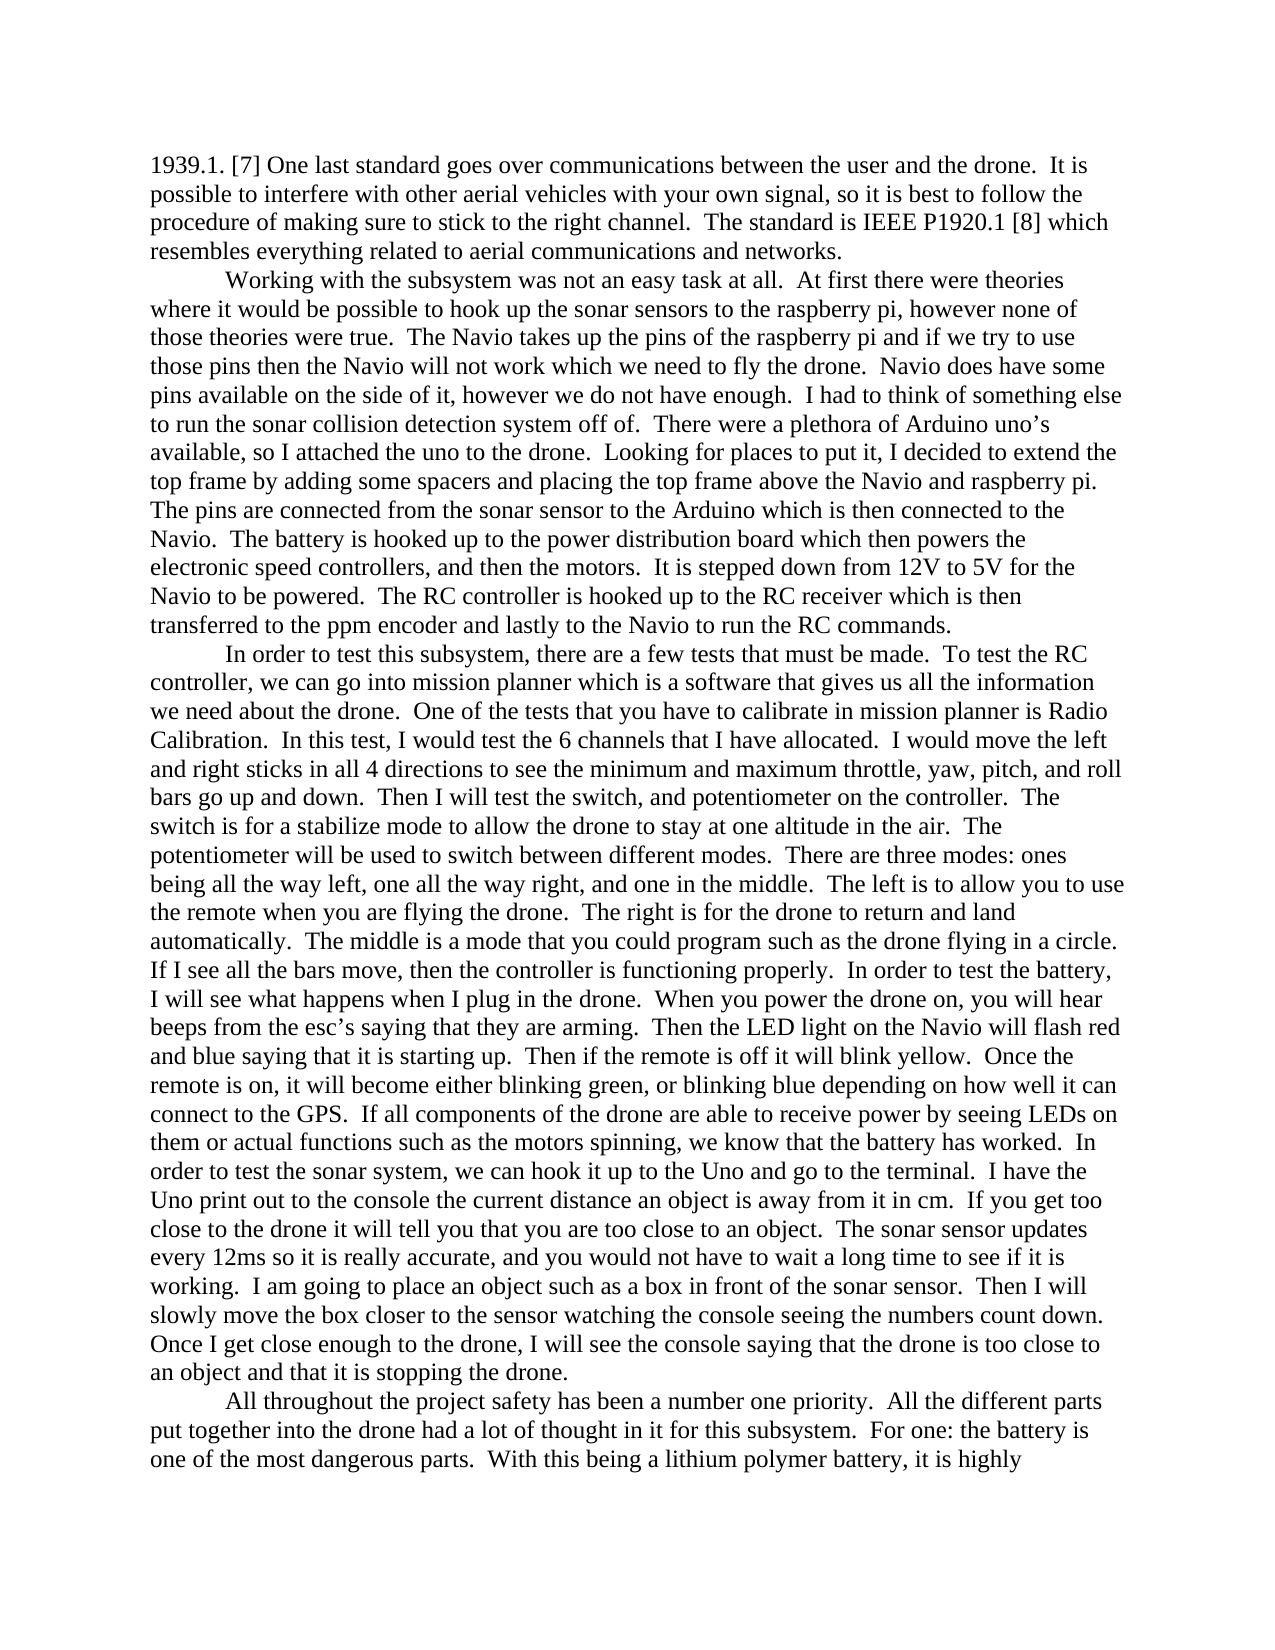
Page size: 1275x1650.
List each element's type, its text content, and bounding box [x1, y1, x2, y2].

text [150, 150, 1125, 265]
text Working with the subsystem was not an easy task at all. At first there were theories where it would be possible to hook up the sonar sensors to the raspberry pi, however none of those theories were true. The Navio takes up the pins of the raspberry pi and if we try to use those pins then the Navio will not work which we need to fly the drone. Navio does have some pins available on the side of it, however we do not have enough. I had to think of something else to run the sonar collision detection system off of. There were a plethora of Arduino uno’s available, so I attached the uno to the drone. Looking for places to put it, I decided to extend the top frame by adding some spacers and placing the top frame above the Navio and raspberry pi. The pins are connected from the sonar sensor to the Arduino which is then connected to the Navio. The battery is hooked up to the power distribution board which then powers the electronic speed controllers, and then the motors. It is stepped down from 12V to 5V for the Navio to be powered. The RC controller is hooked up to the RC receiver which is then transferred to the ppm encoder and lastly to the Navio to run the RC commands. [150, 265, 1125, 639]
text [150, 1386, 1125, 1472]
text In order to test this subsystem, there are a few tests that must be made. To test the RC controller, we can go into mission planner which is a software that gives us all the information we need about the drone. One of the tests that you have to calibrate in mission planner is Radio Calibration. In this test, I would test the 6 channels that I have allocated. I would move the left and right sticks in all 4 directions to see the minimum and maximum throttle, yaw, pitch, and roll bars go up and down. Then I will test the switch, and potentiometer on the controller. The switch is for a stabilize mode to allow the drone to stay at one altitude in the air. The potentiometer will be used to switch between different modes. There are three modes: ones being all the way left, one all the way right, and one in the middle. The left is to allow you to use the remote when you are flying the drone. The right is for the drone to return and land automatically. The middle is a mode that you could program such as the drone flying in a circle. If I see all the bars move, then the controller is functioning properly. In order to test the battery, I will see what happens when I plug in the drone. When you power the drone on, you will hear beeps from the esc’s saying that they are arming. Then the LED light on the Navio will flash red and blue saying that it is starting up. Then if the remote is off it will blink yellow. Once the remote is on, it will become either blinking green, or blinking blue depending on how well it can connect to the GPS. If all components of the drone are able to receive power by seeing LEDs on them or actual functions such as the motors spinning, we know that the battery has worked. In order to test the sonar system, we can hook it up to the Uno and go to the terminal. I have the Uno print out to the console the current distance an object is away from it in cm. If you get too close to the drone it will tell you that you are too close to an object. The sonar sensor updates every 12ms so it is really accurate, and you would not have to wait a long time to see if it is working. I am going to place an object such as a box in front of the sonar sensor. Then I will slowly move the box closer to the sensor watching the console seeing the numbers count down. Once I get close enough to the drone, I will see the console saying that the drone is too close to an object and that it is stopping the drone. [150, 639, 1125, 1386]
